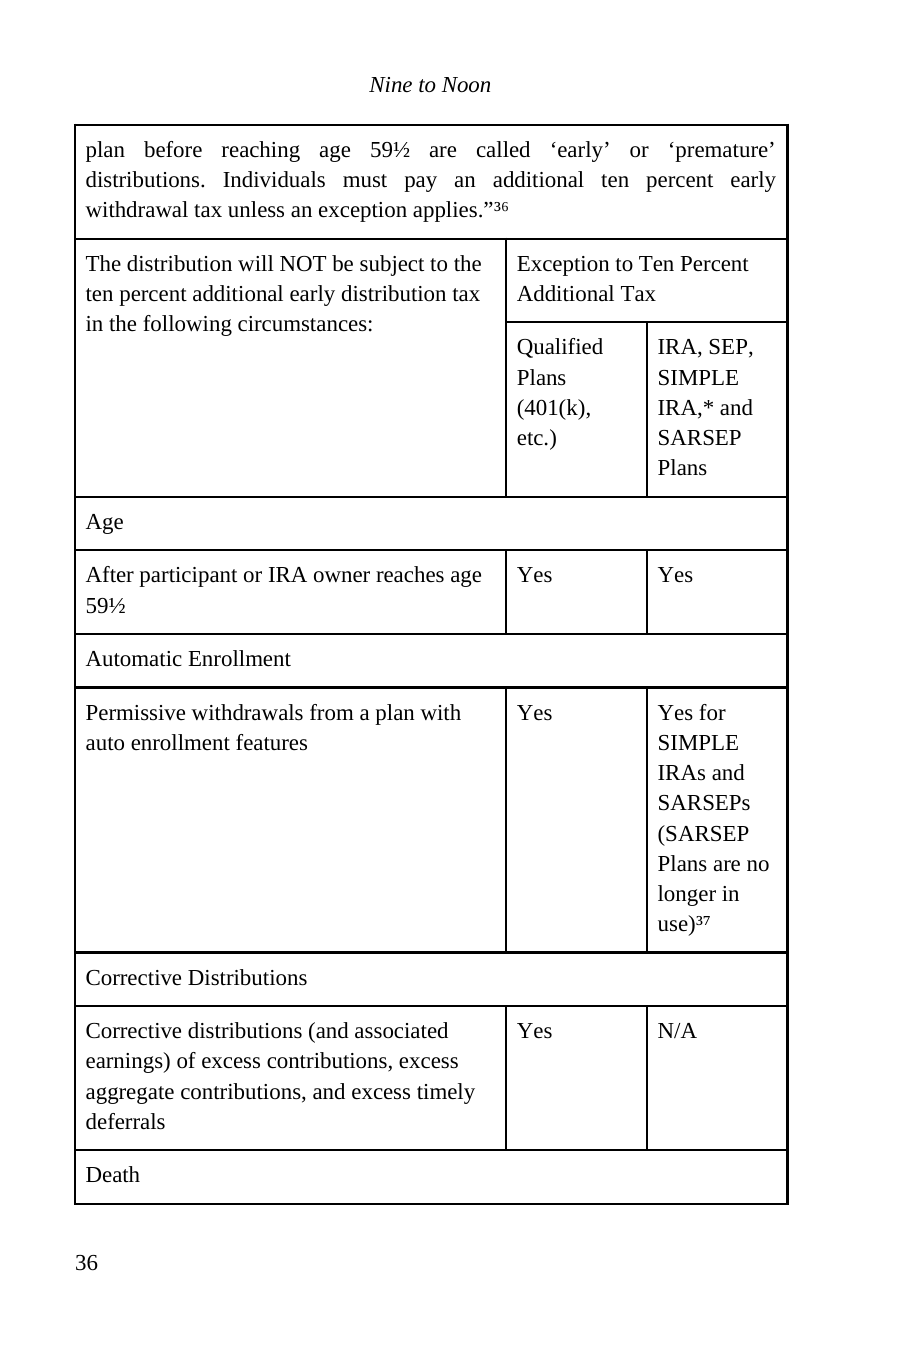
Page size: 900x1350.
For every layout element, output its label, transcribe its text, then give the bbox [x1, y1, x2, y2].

table_cell Exception to Ten Percent Additional Tax [507, 240, 786, 321]
table_cell Yes [507, 689, 646, 951]
table_cell Yes [507, 1007, 646, 1149]
table_cell Qualified Plans (401(k), etc.) [507, 323, 646, 496]
table_cell Age [76, 498, 786, 549]
table_cell Yes [507, 551, 646, 633]
table_cell The distribution will NOT be subject to the ten percent additional early distribution tax in the following circumstances: [76, 240, 505, 496]
table_cell Yes [648, 551, 786, 633]
table_cell After participant or IRA owner reaches age 59½ [76, 551, 505, 633]
table_cell IRA, SEP, SIMPLE IRA,* and SARSEP Plans [648, 323, 786, 496]
table_cell Yes for SIMPLE IRAs and SARSEPs (SARSEP Plans are no longer in use)³⁷ [648, 689, 786, 951]
table_cell Death [76, 1151, 786, 1203]
table_cell Corrective Distributions [76, 954, 786, 1005]
table_cell Automatic Enrollment [76, 635, 786, 686]
table_cell N/A [648, 1007, 786, 1149]
table_cell Corrective distributions (and associated earnings) of excess contributions, excess aggregate contributions, and excess timely deferrals [76, 1007, 505, 1149]
table_cell Permissive withdrawals from a plan with auto enrollment features [76, 689, 505, 951]
